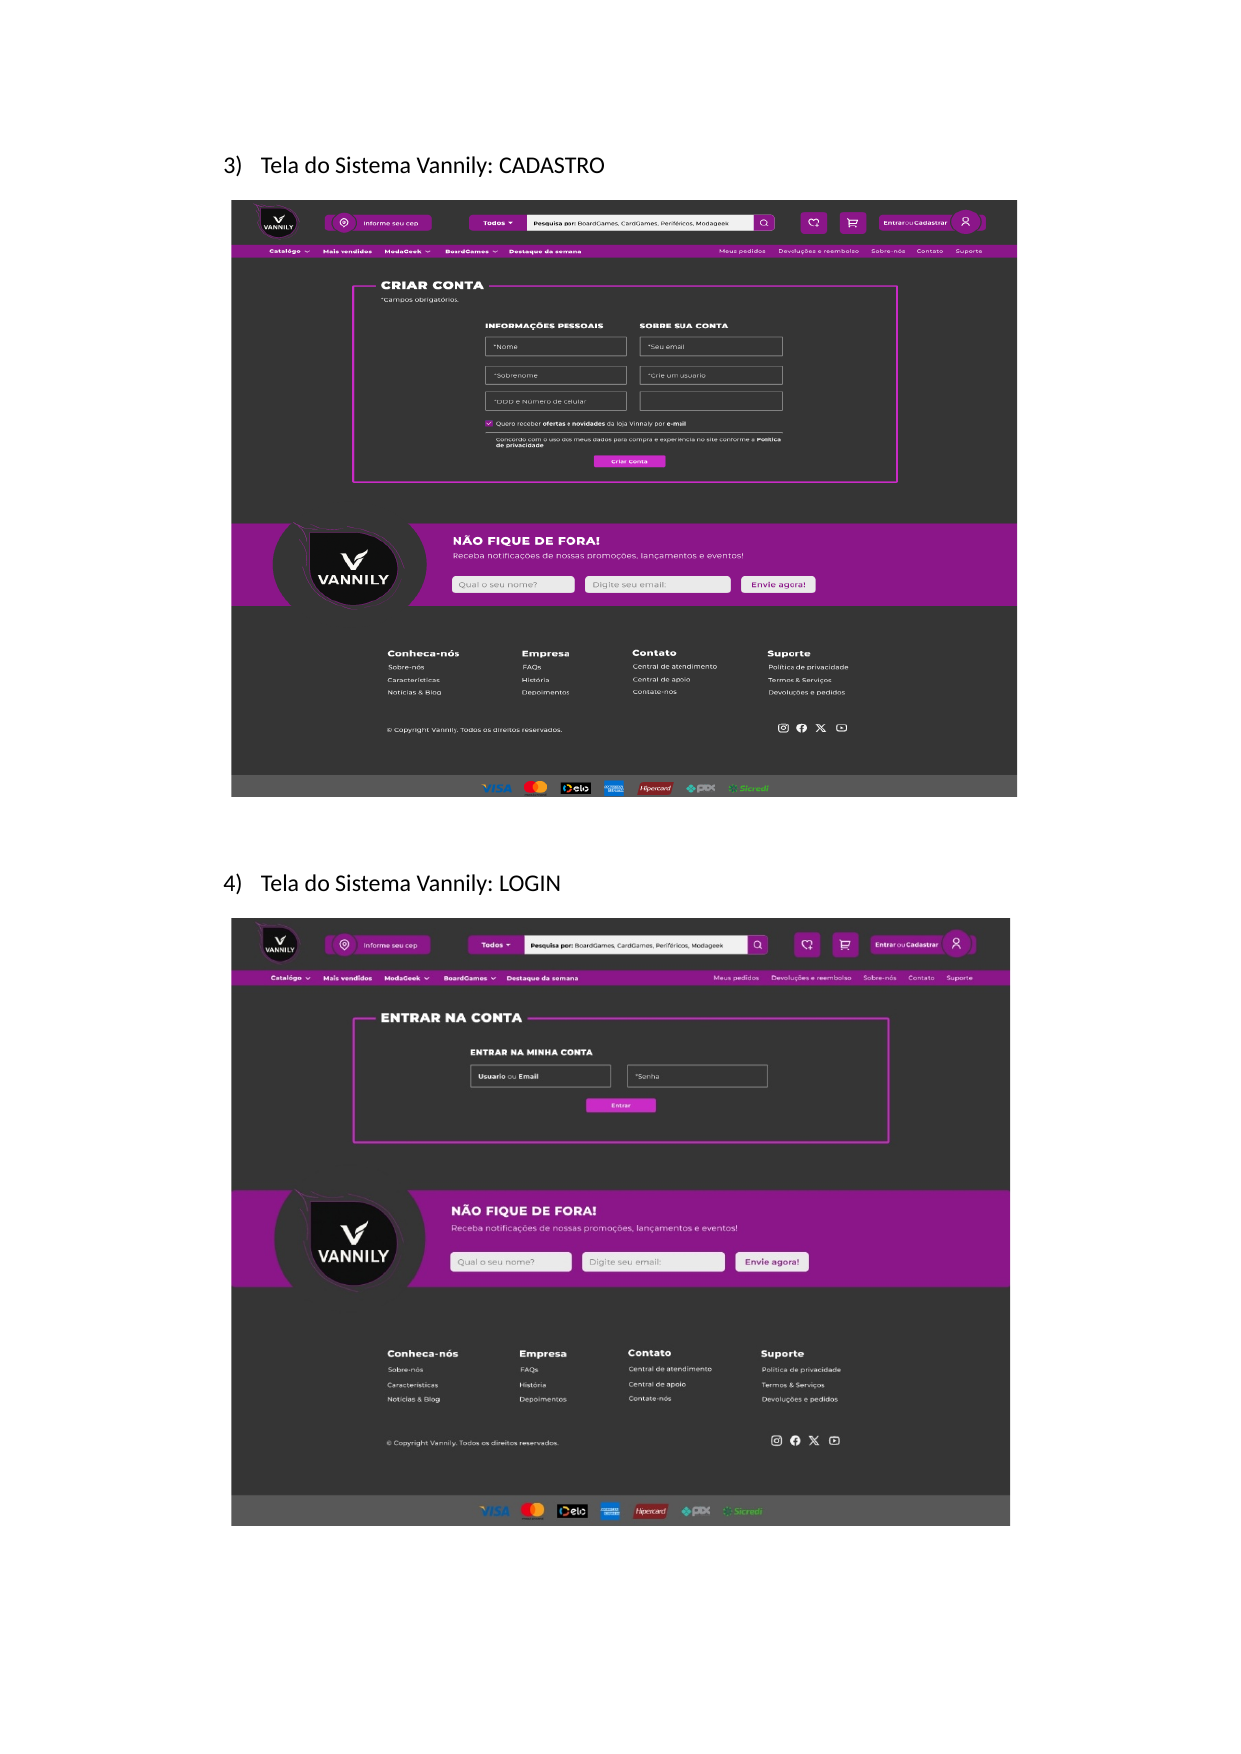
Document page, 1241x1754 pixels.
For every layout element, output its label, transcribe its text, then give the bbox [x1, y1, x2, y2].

picture [231, 918, 1011, 1526]
picture [231, 200, 1018, 797]
list Tela do Sistema Vannily: LOGIN [223, 868, 1085, 897]
list Tela do Sistema Vannily: CADASTRO [223, 150, 1085, 179]
